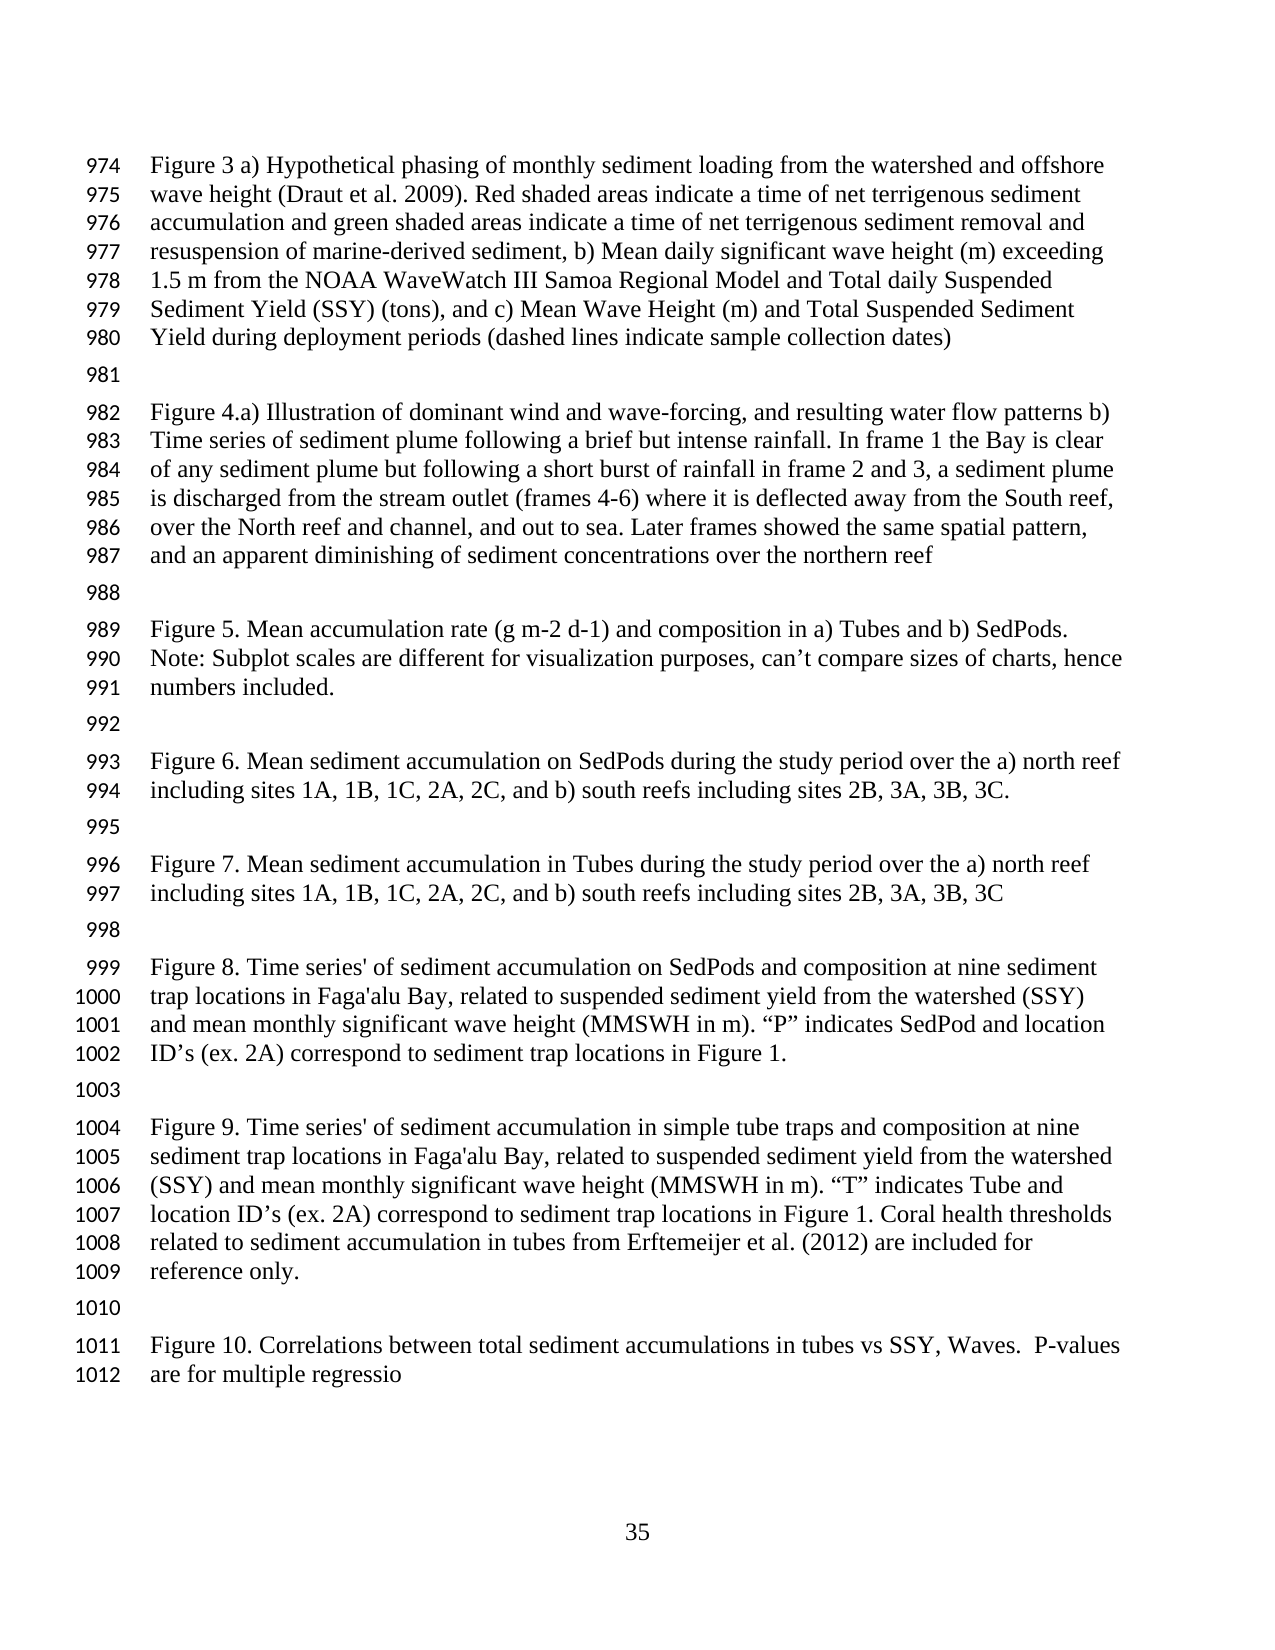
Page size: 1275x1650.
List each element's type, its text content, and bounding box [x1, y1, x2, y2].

text Figure 6. Mean sediment accumulation on SedPods during the study period over the a) north reef including sites 1A, 1B, 1C, 2A, 2C, and b) south reefs including sites 2B, 3A, 3B, 3C. [150, 746, 1125, 804]
text Figure 10. Correlations between total sediment accumulation in tubes vs SSY, Waves. P-values are for multiple regression [150, 1330, 1125, 1388]
text Figure 8. Time series' of sediment accumulation on SedPods and composition at nine sediment trap locations in Faga'alu Bay, related to suspended sediment yield from the watershed (SSY) and mean monthly significant wave height (MMSWH in m). “P” indicates SedPod and location ID’s (ex. 2A) correspond to sediment trap locations in Figure 1. [150, 952, 1125, 1067]
text Figure 4.a) Illustration of dominant wind and wave-forcing, and resulting water flow patterns b) Time series of sediment plume following a brief but intense rainfall. In frame 1 the Bay is clear of any sediment plume but following a short burst of rainfall in frame 2 and 3, a sediment plume is discharged from the stream outlet (frames 4-6) where it is deflected away from the South reef, over the North reef and channel, and out to sea. Later frames showed the same spatial pattern, and an apparent diminishing of sediment concentrations over the northern reef. [150, 397, 1125, 569]
text Figure 3 a) Hypothetical phasing of monthly sediment loading from the watershed and offshore wave height (Draut et al. 2009). Red shaded areas indicate a time of net terrigenous sediment accumulation and green shaded areas indicate a time of net terrigenous sediment removal and resuspension of marine-derived sediment, b) Mean daily significant wave height (m) exceeding 1.5 m from the NOAA WaveWatch III Samoa Regional Model and Total daily Suspended Sediment Yield (SSY) (tons), and c) Mean Wave Height (m) and Total Suspended Sediment Yield during deployment periods (dashed lines indicate sample collection dates). [150, 150, 1125, 351]
text Figure 7. Mean sediment accumulation in Tubes during the study period over the a) north reef including sites 1A, 1B, 1C, 2A, 2C, and b) south reefs including sites 2B, 3A, 3B, 3C [150, 849, 1125, 907]
text Figure 9. Time series' of sediment accumulation in simple tube traps and composition at nine sediment trap locations in Faga'alu Bay, related to suspended sediment yield from the watershed (SSY) and mean monthly significant wave height (MMSWH in m). “T” indicates Tube and location ID’s (ex. 2A) correspond to sediment trap locations in Figure 1. Coral health thresholds related to sediment accumulation in tubes from Erftemeijer et al. (2012) are included for reference only. [150, 1112, 1125, 1285]
text Figure 5. Mean accumulation rate (g m-2 d-1) and composition in a) Tubes and b) SedPods. Note: Subplot scales are different for visualization purposes, can’t compare sizes of charts, hence numbers included. [150, 614, 1125, 701]
